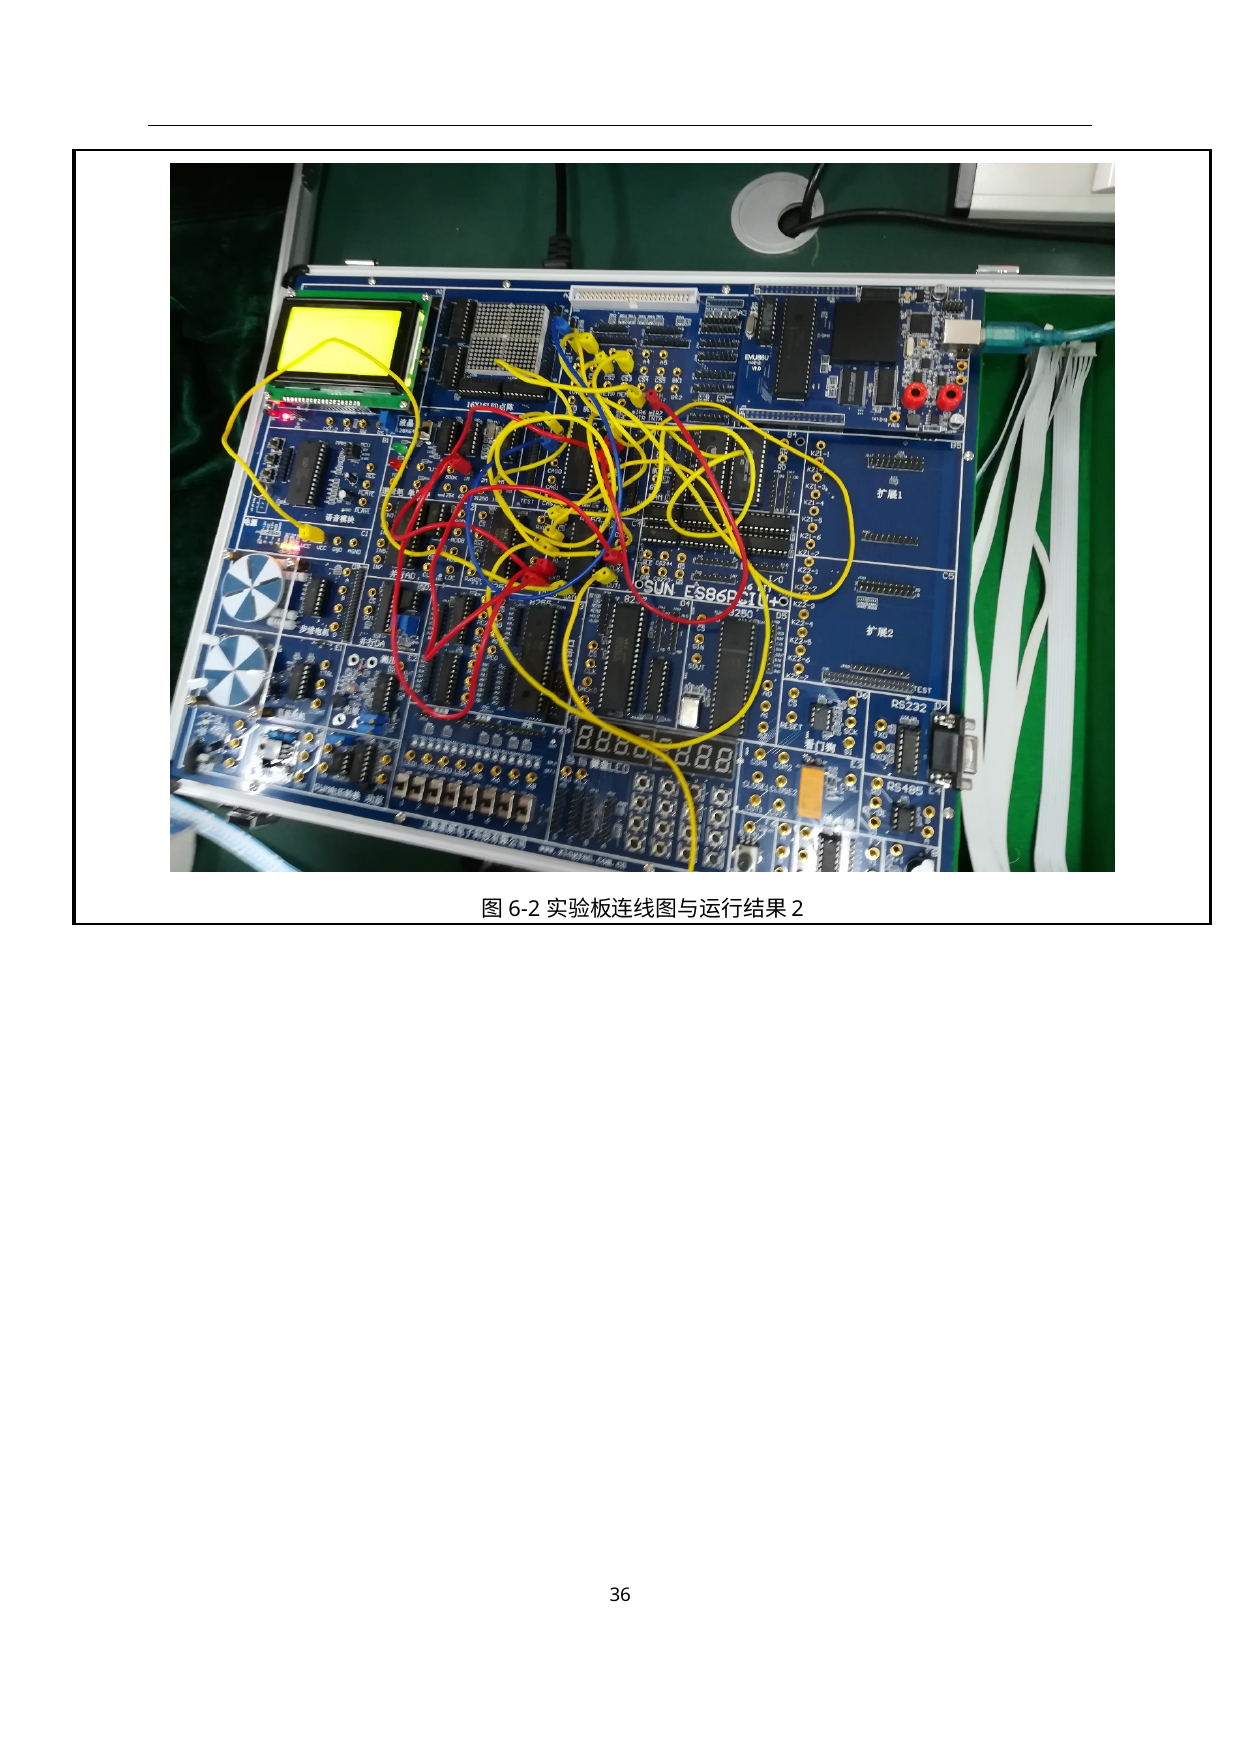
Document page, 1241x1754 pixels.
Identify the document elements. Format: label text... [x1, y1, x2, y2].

picture [170, 163, 1115, 872]
table_cell 六、实验结果与分析 图 6-1 实验板连线图与运行结果1 图 6-2 实验板连线图与运行结果2 图 6-3 实验板连线图与运行结果3 本次实验按照实验步骤进行，完全符合实验要求，达到了实验预期。 [76, 151, 1209, 923]
